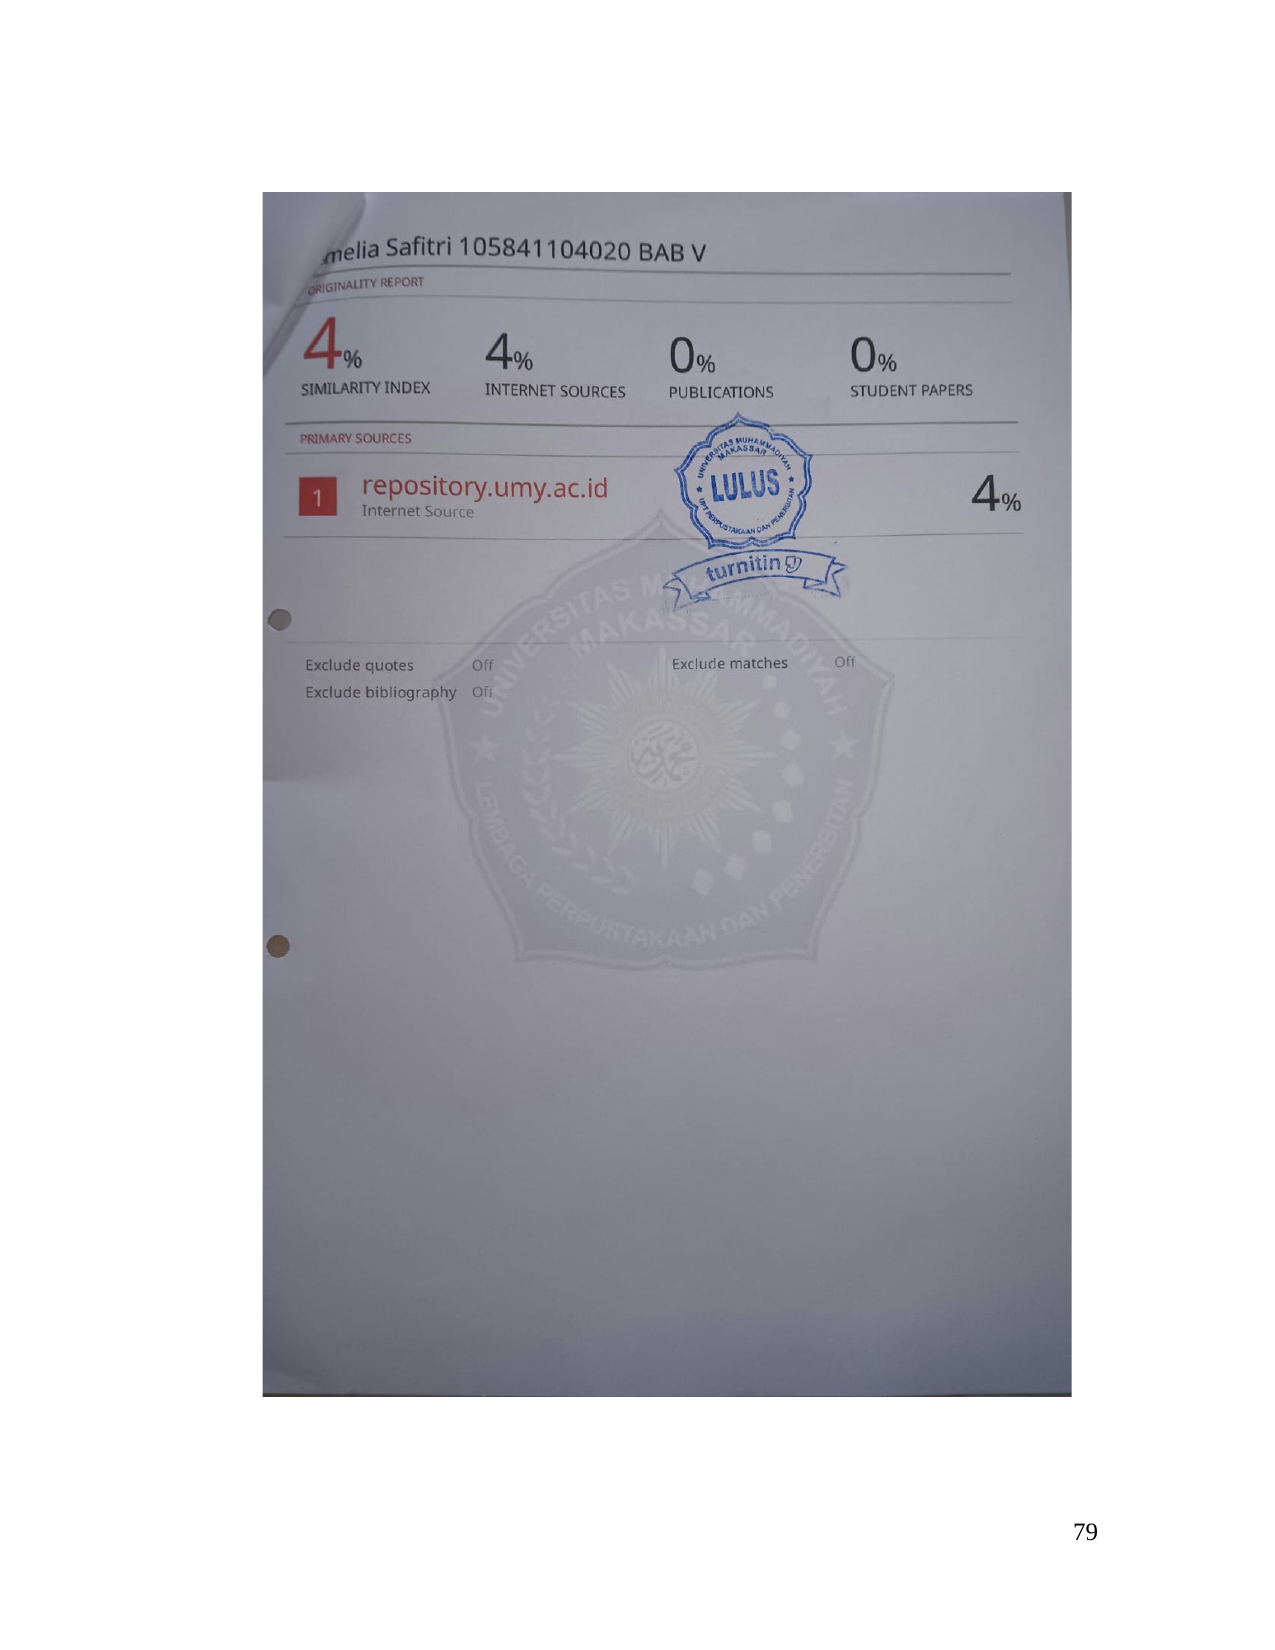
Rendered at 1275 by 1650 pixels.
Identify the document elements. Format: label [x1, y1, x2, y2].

picture [262, 192, 1072, 1397]
